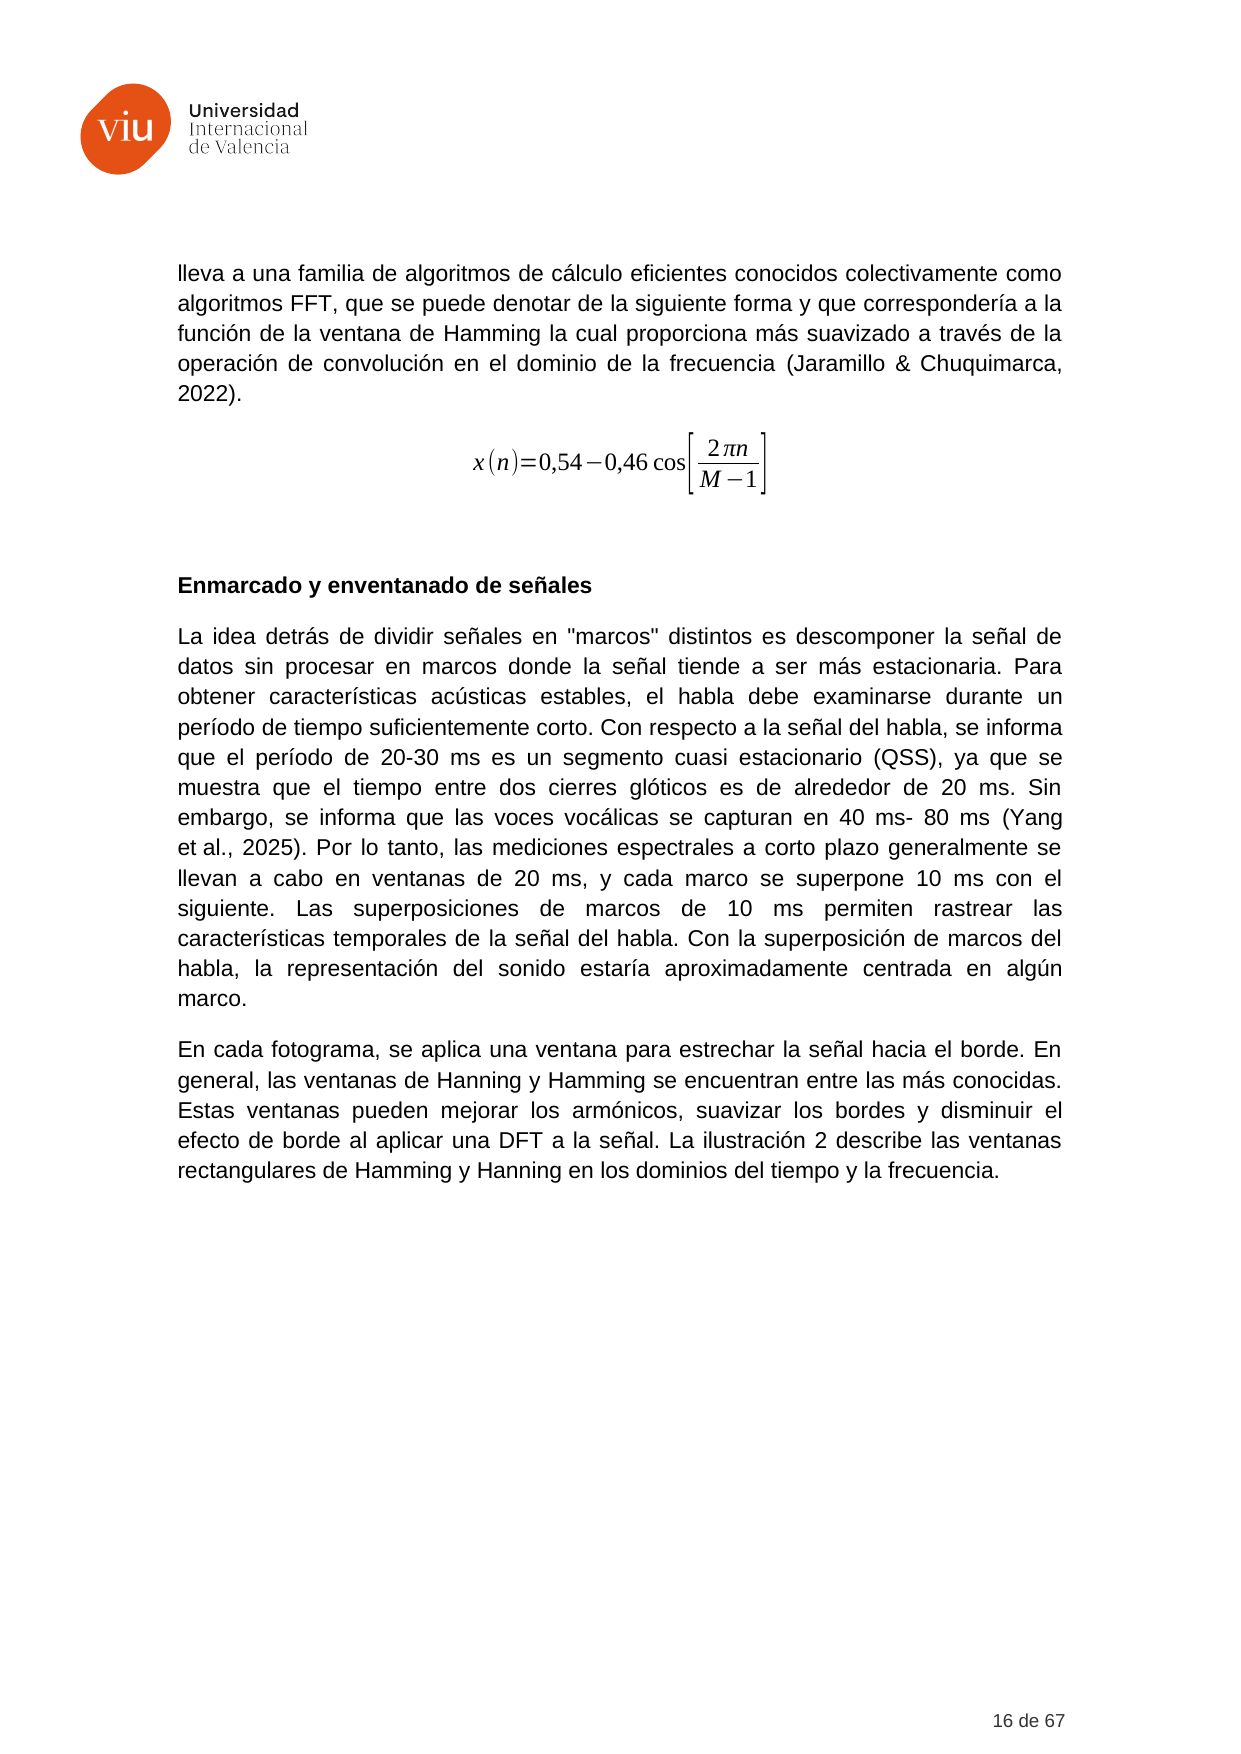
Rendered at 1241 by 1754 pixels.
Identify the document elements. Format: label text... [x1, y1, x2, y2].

text Enmarcado y enventanado de señales [177, 572, 1063, 598]
text La idea detrás de dividir señales en "marcos" distintos es descomponer la señal de datos sin procesar en marcos donde la señal tiende a ser más estacionaria. Para obtener características acústicas estables, el habla debe examinarse durante un período de tiempo suficientemente corto. Con respecto a la señal del habla, se informa que el período de 20-30 ms es un segmento cuasi estacionario (QSS), ya que se muestra que el tiempo entre dos cierres glóticos es de alrededor de 20 ms. Sin embargo, se informa que las voces vocálicas se capturan en 40 ms- 80 ms (Yang et al., 2025). Por lo tanto, las mediciones espectrales a corto plazo generalmente se llevan a cabo en ventanas de 20 ms, y cada marco se superpone 10 ms con el siguiente. Las superposiciones de marcos de 10 ms permiten rastrear las características temporales de la señal del habla. Con la superposición de marcos del habla, la representación del sonido estaría aproximadamente centrada en algún marco. [177, 623, 1063, 1012]
picture [59, 62, 329, 197]
text En cada fotograma, se aplica una ventana para estrechar la señal hacia el borde. En general, las ventanas de Hanning y Hamming se encuentran entre las más conocidas. Estas ventanas pueden mejorar los armónicos, suavizar los bordes y disminuir el efecto de borde al aplicar una DFT a la señal. La ilustración 2 describe las ventanas rectangulares de Hamming y Hanning en los dominios del tiempo y la frecuencia. [177, 1036, 1063, 1184]
